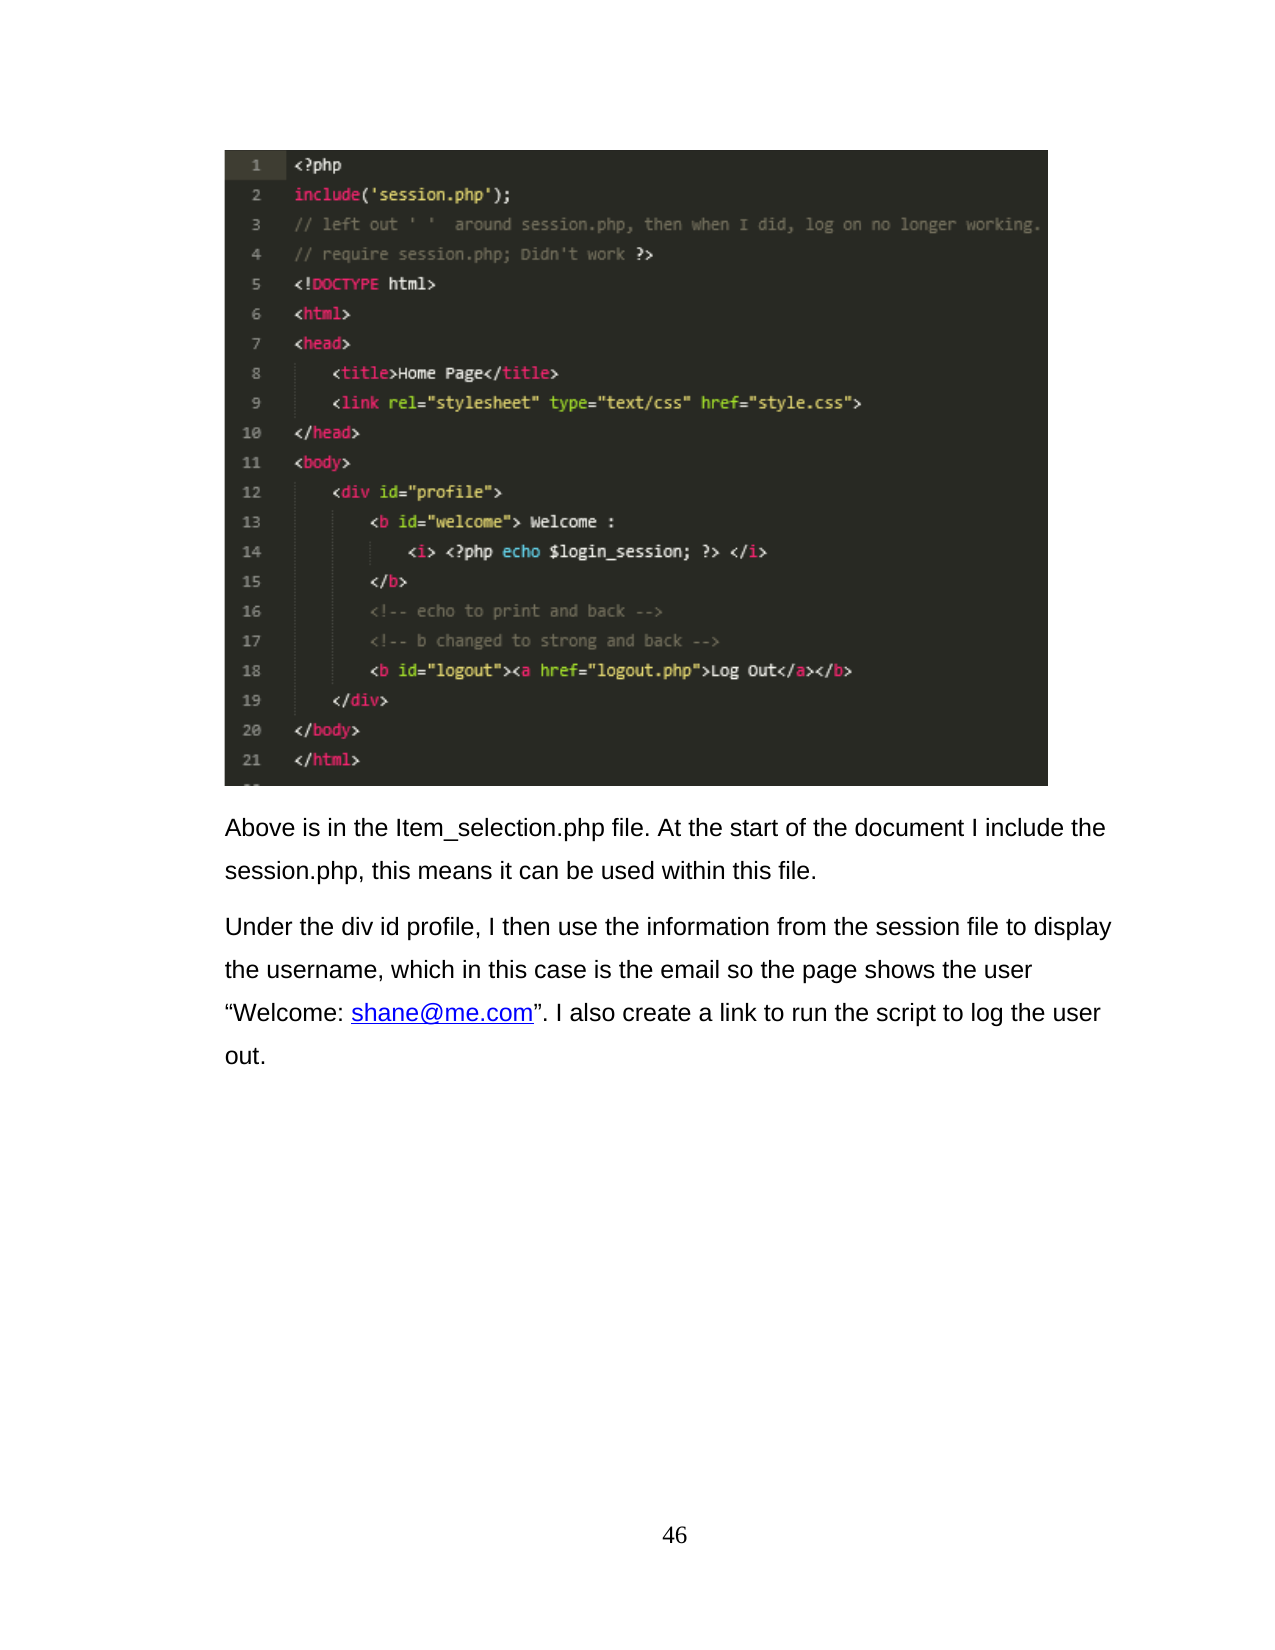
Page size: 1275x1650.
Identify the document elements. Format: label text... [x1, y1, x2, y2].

text Under the div id profile, I then use the information from the session file to display the username, which in this case is the email so the page shows the user “Welcome: shane@me.com”. I also create a link to run the script to log the user out. [224, 912, 1125, 1070]
picture [224, 150, 1048, 786]
text Above is in the Item_selection.php file. At the start of the document I include the session.php, this means it can be used within this file. [224, 813, 1125, 885]
